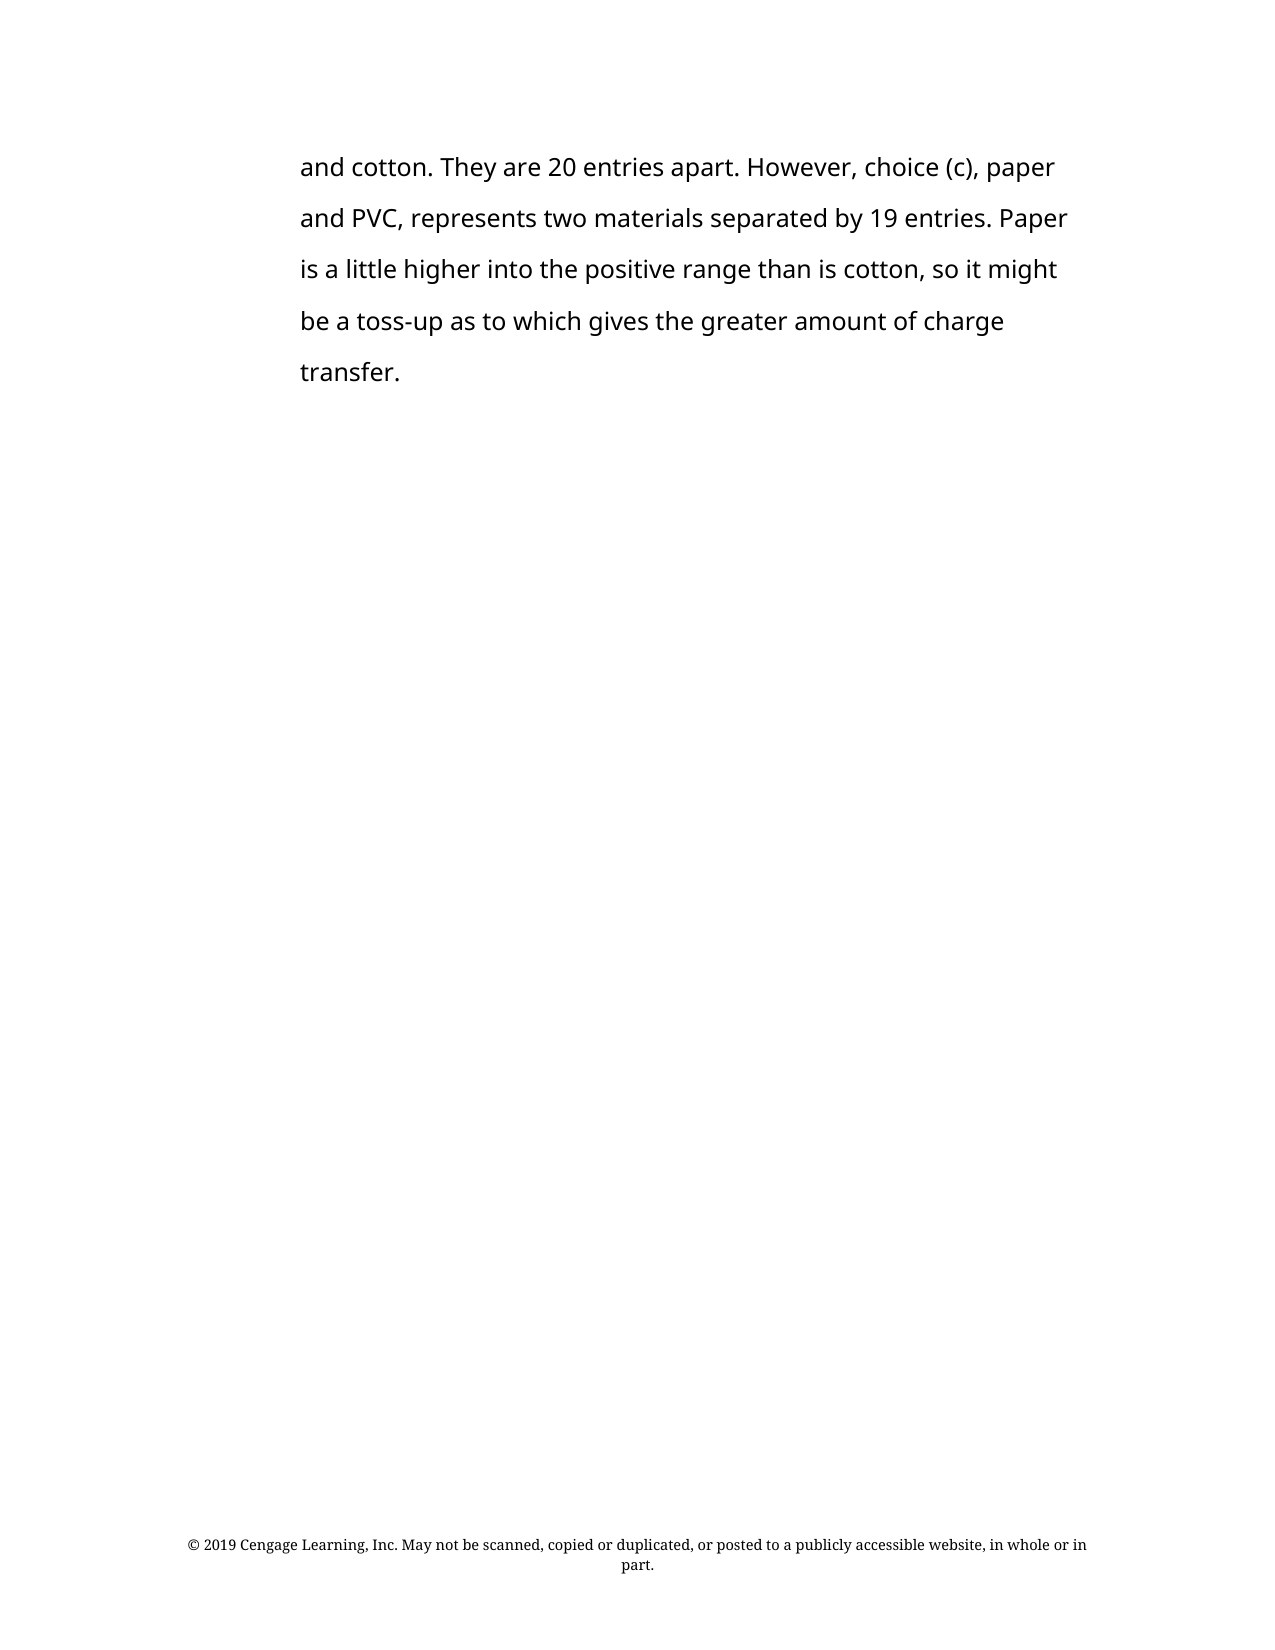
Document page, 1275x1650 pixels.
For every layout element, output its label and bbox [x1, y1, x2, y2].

text [187, 150, 1087, 388]
